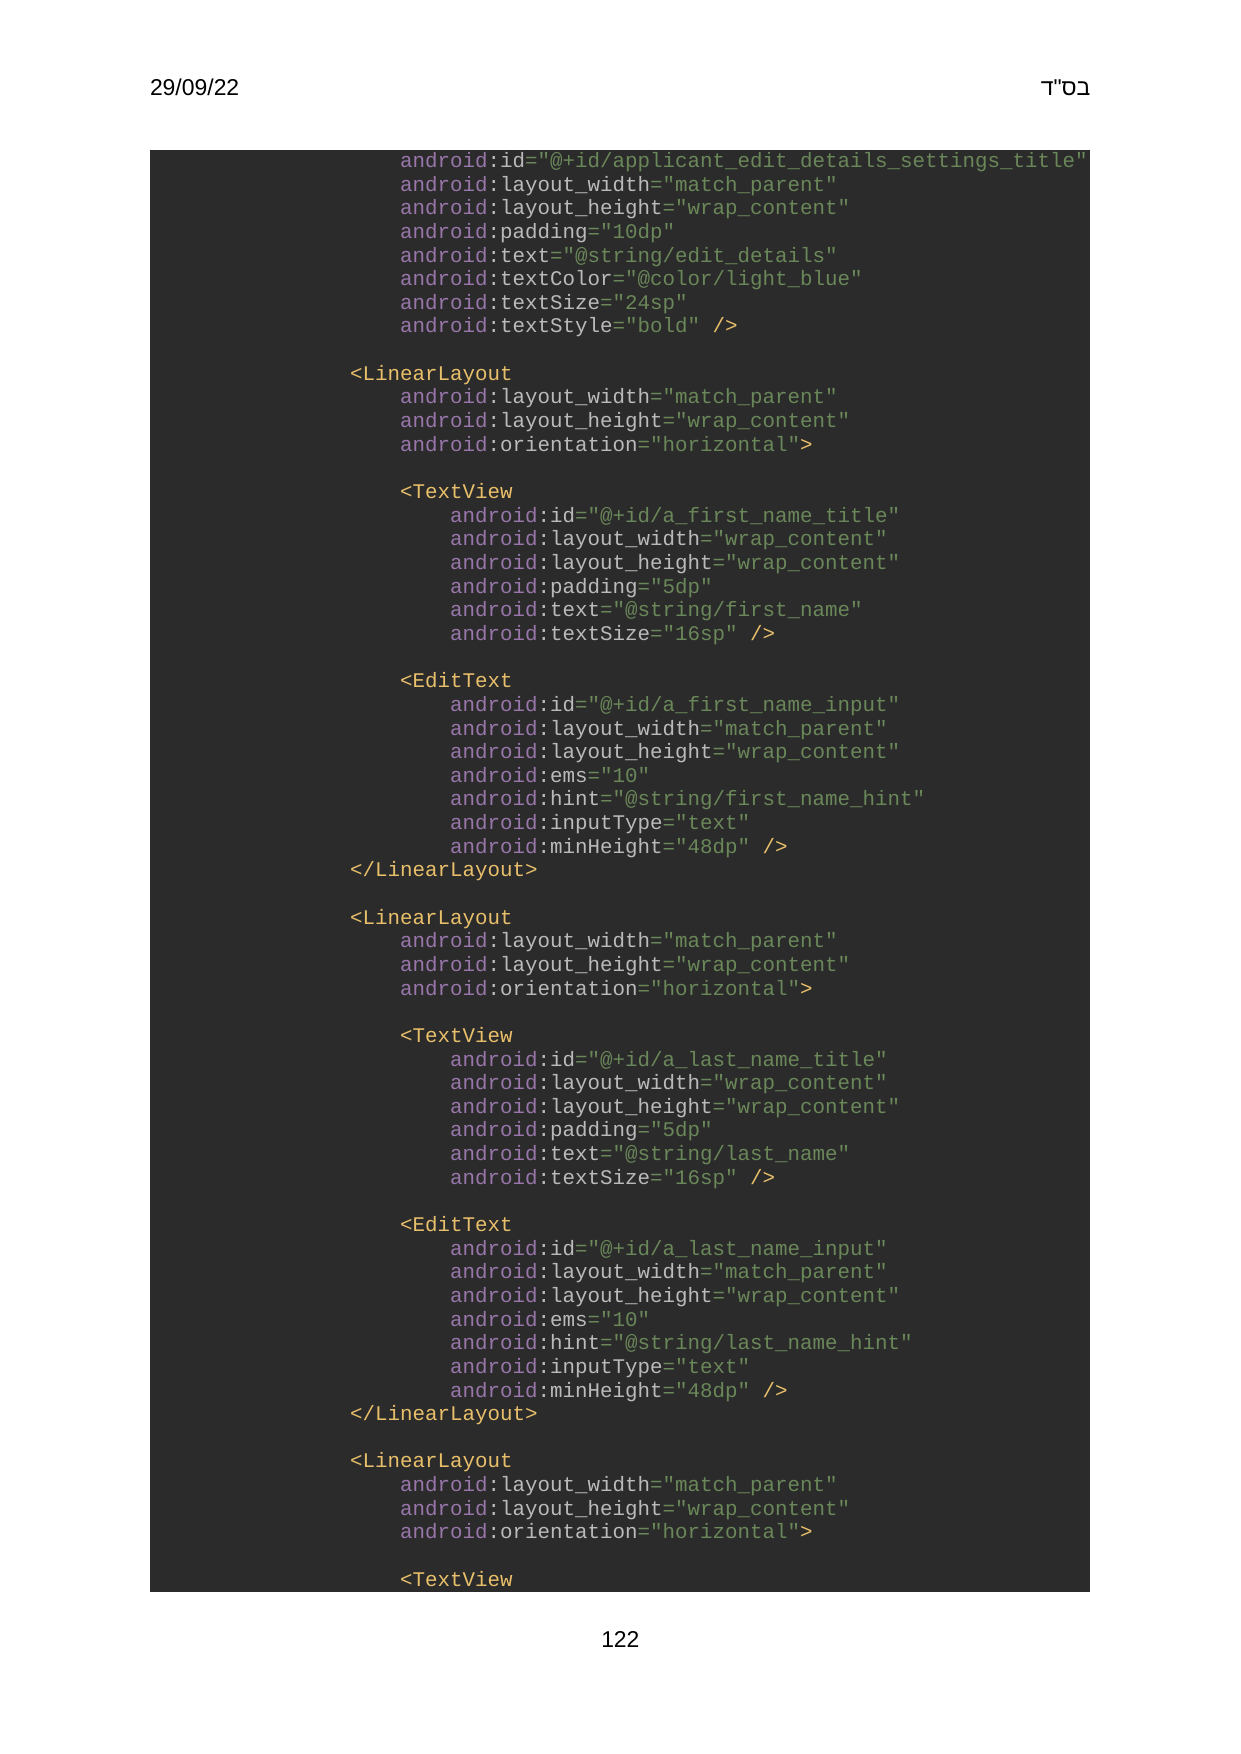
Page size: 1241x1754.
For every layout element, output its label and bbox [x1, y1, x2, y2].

text [150, 150, 1090, 1592]
